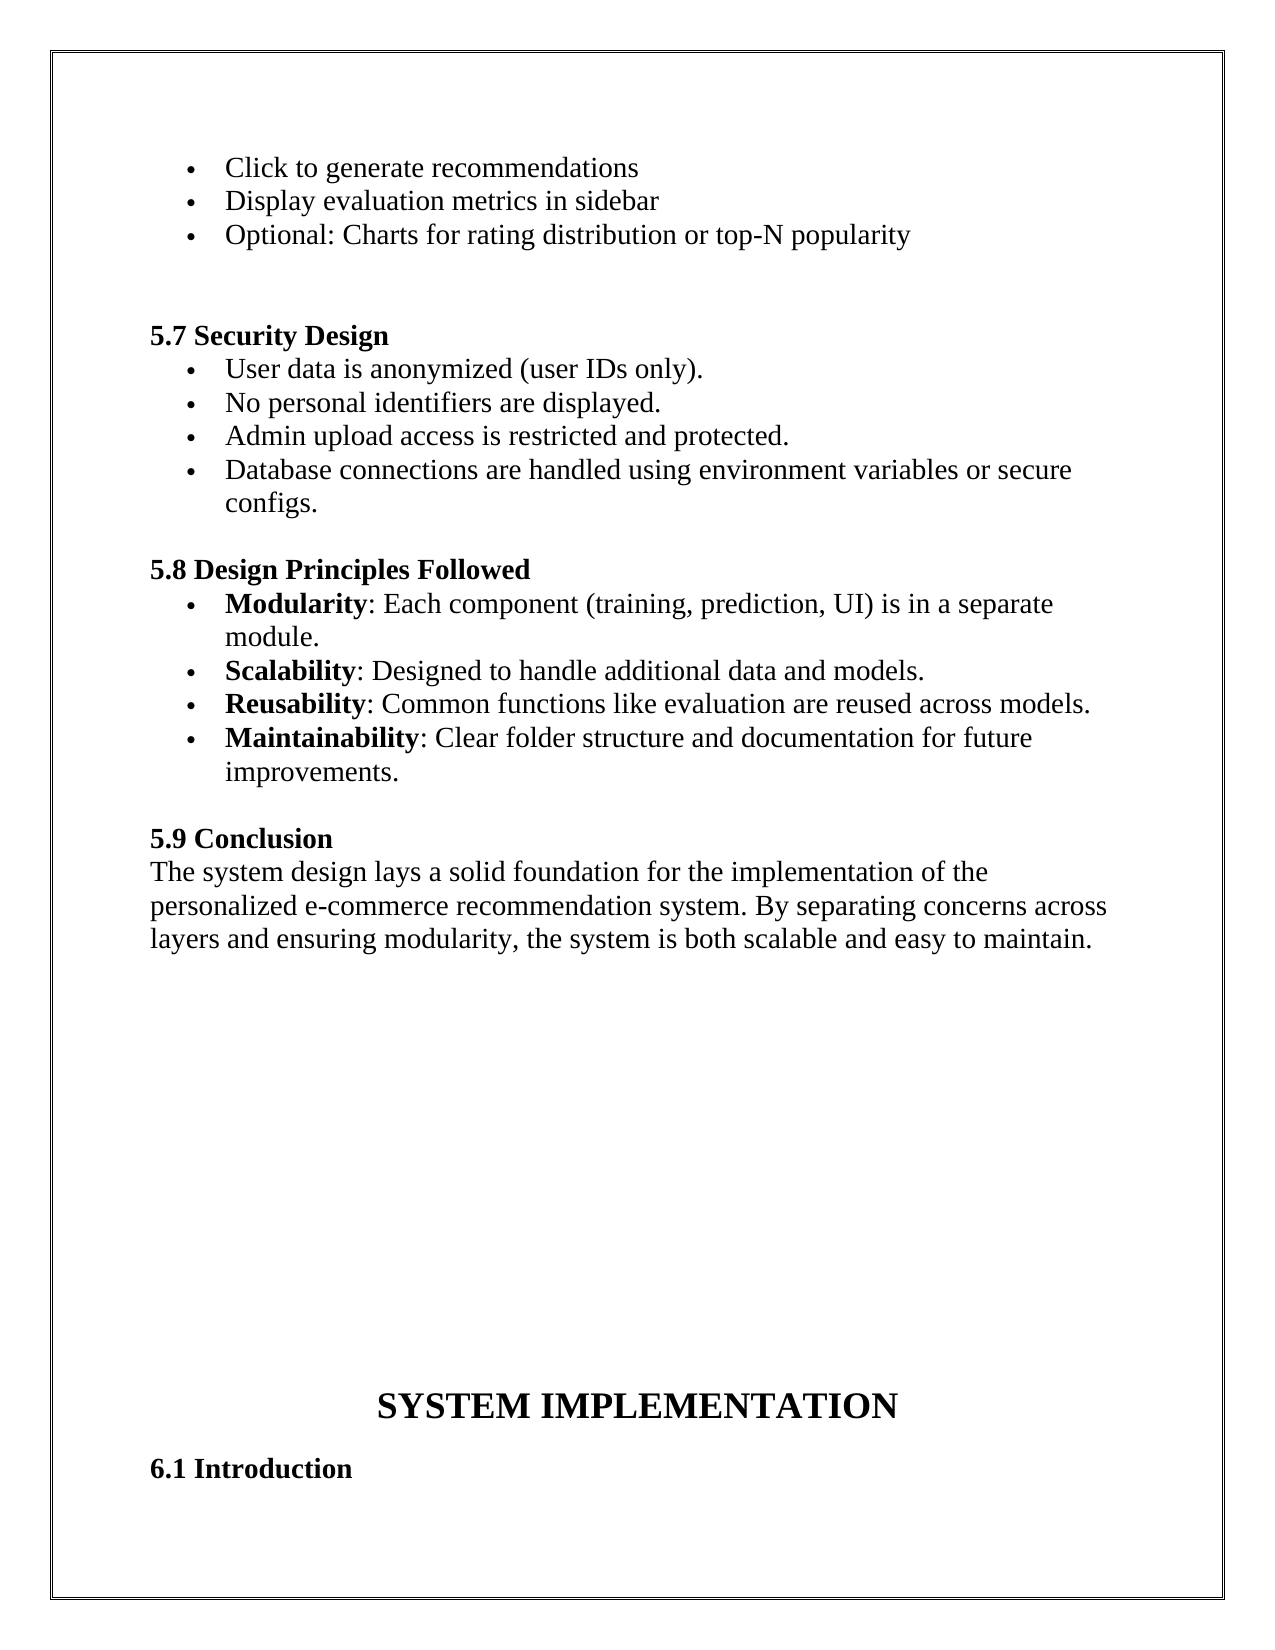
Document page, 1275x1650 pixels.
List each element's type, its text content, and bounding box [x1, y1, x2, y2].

list User data is anonymized (user IDs only). [187, 351, 1125, 385]
list Maintainability: Clear folder structure and documentation for future improvements. [187, 720, 1125, 787]
list Display evaluation metrics in sidebar [187, 183, 1125, 217]
text The system design lays a solid foundation for the implementation of the personalized e-commerce recommendation system. By separating concerns across layers and ensuring modularity, the system is both scalable and easy to maintain. [150, 854, 1125, 955]
text 5.7 Security Design [150, 318, 1125, 351]
text 5.9 Conclusion [150, 821, 1125, 854]
list No personal identifiers are displayed. [187, 385, 1125, 418]
list Click to generate recommendations [187, 150, 1125, 183]
list Admin upload access is restricted and protected. [187, 418, 1125, 452]
text 5.8 Design Principles Followed [150, 552, 1125, 586]
text 6.1 Introduction [150, 1451, 1125, 1484]
text SYSTEM IMPLEMENTATION [150, 1384, 1125, 1427]
list Database connections are handled using environment variables or secure configs. [187, 452, 1125, 519]
list Modularity: Each component (training, prediction, UI) is in a separate module. [187, 586, 1125, 653]
list Reusability: Common functions like evaluation are reused across models. [187, 687, 1125, 720]
list Scalability: Designed to handle additional data and models. [187, 653, 1125, 687]
list Optional: Charts for rating distribution or top-N popularity [187, 217, 1125, 251]
